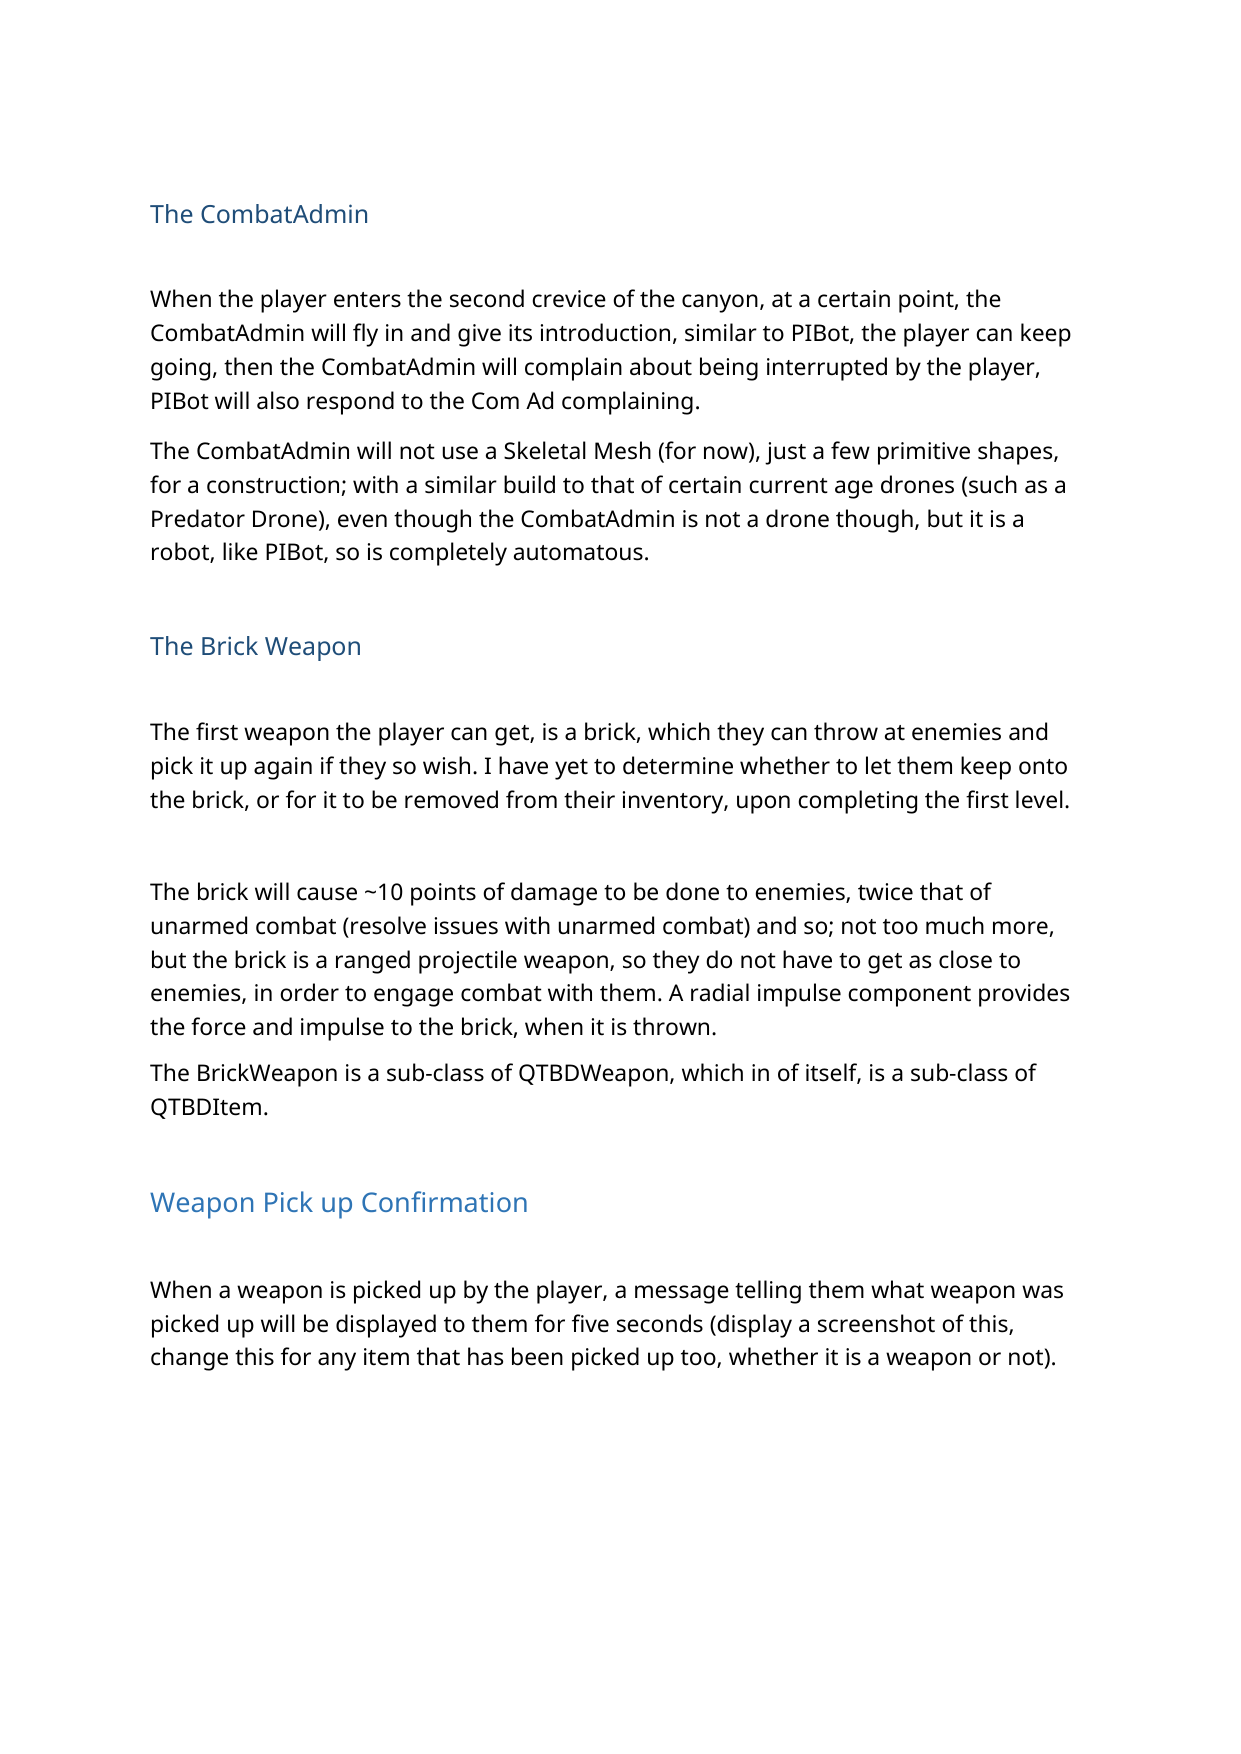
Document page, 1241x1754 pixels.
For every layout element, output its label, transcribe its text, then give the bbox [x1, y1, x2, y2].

text When a weapon is picked up by the player, a message telling them what weapon was picked up will be displayed to them for five seconds (display a screenshot of this, change this for any item that has been picked up too, whether it is a weapon or not). [150, 1274, 1090, 1372]
text The first weapon the player can get, is a brick, which they can throw at enemies and pick it up again if they so wish. I have yet to determine whether to let them keep onto the brick, or for it to be removed from their inventory, upon completing the first level. [150, 716, 1090, 815]
text When the player enters the second crevice of the canyon, at a certain point, the CombatAdmin will fly in and give its introduction, similar to PIBot, the player can keep going, then the CombatAdmin will complain about being interrupted by the player, PIBot will also respond to the Com Ad complaining. [150, 283, 1090, 416]
subtitle The CombatAdmin [150, 196, 1090, 230]
text The brick will cause ~10 points of damage to be done to enemies, twice that of unarmed combat (resolve issues with unarmed combat) and so; not too much more, but the brick is a ranged projectile weapon, so they do not have to get as close to enemies, in order to engage combat with them. A radial impulse component provides the force and impulse to the brick, when it is thrown. [150, 876, 1090, 1042]
text The BrickWeapon is a sub-class of QTBDWeapon, which in of itself, is a sub-class of QTBDItem. [150, 1057, 1090, 1122]
subtitle The Brick Weapon [150, 629, 1090, 663]
text The CombatAdmin will not use a Skeletal Mesh (for now), just a few primitive shapes, for a construction; with a similar build to that of certain current age drones (such as a Predator Drone), even though the CombatAdmin is not a drone though, but it is a robot, like PIBot, so is completely automatous. [150, 435, 1090, 568]
subtitle Weapon Pick up Confirmation [150, 1183, 1090, 1220]
